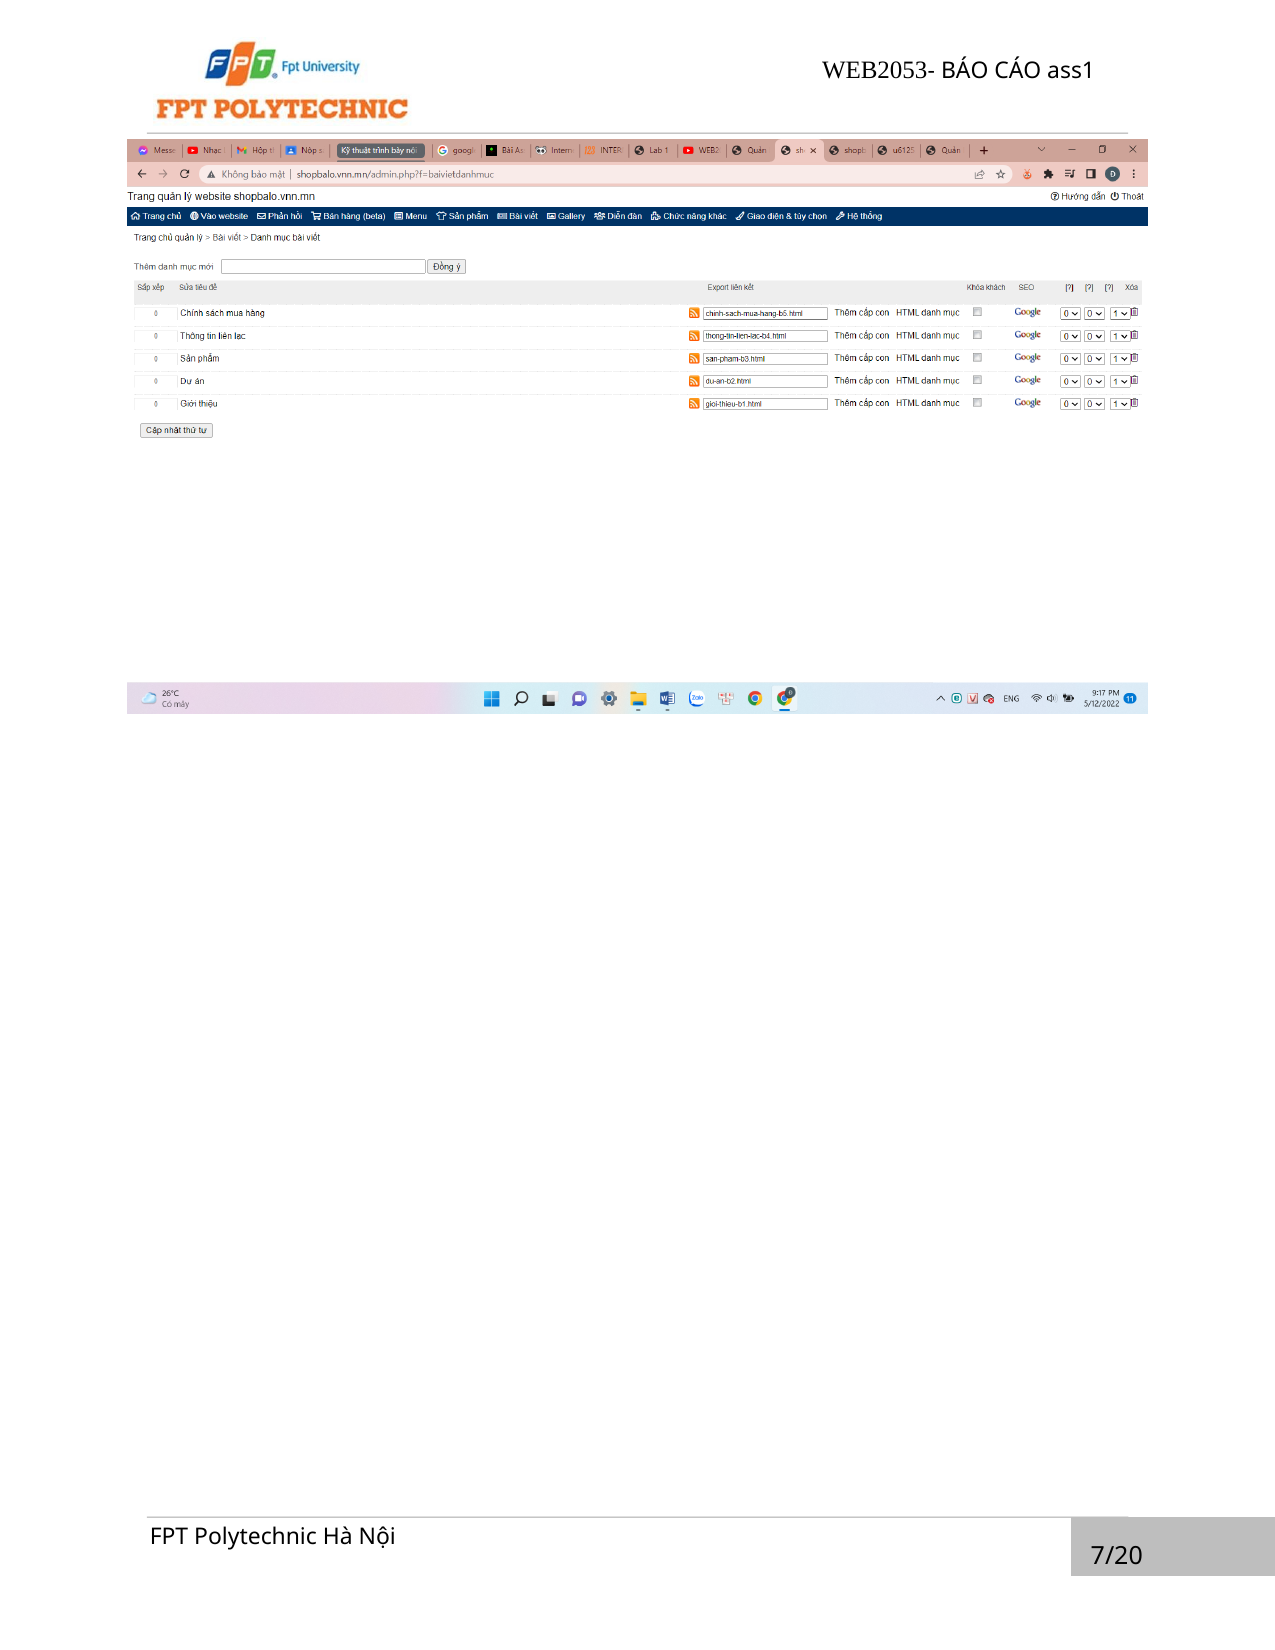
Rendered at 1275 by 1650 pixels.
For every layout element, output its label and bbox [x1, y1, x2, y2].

picture [153, 37, 412, 126]
picture [127, 139, 1148, 714]
picture [1071, 1517, 1275, 1576]
